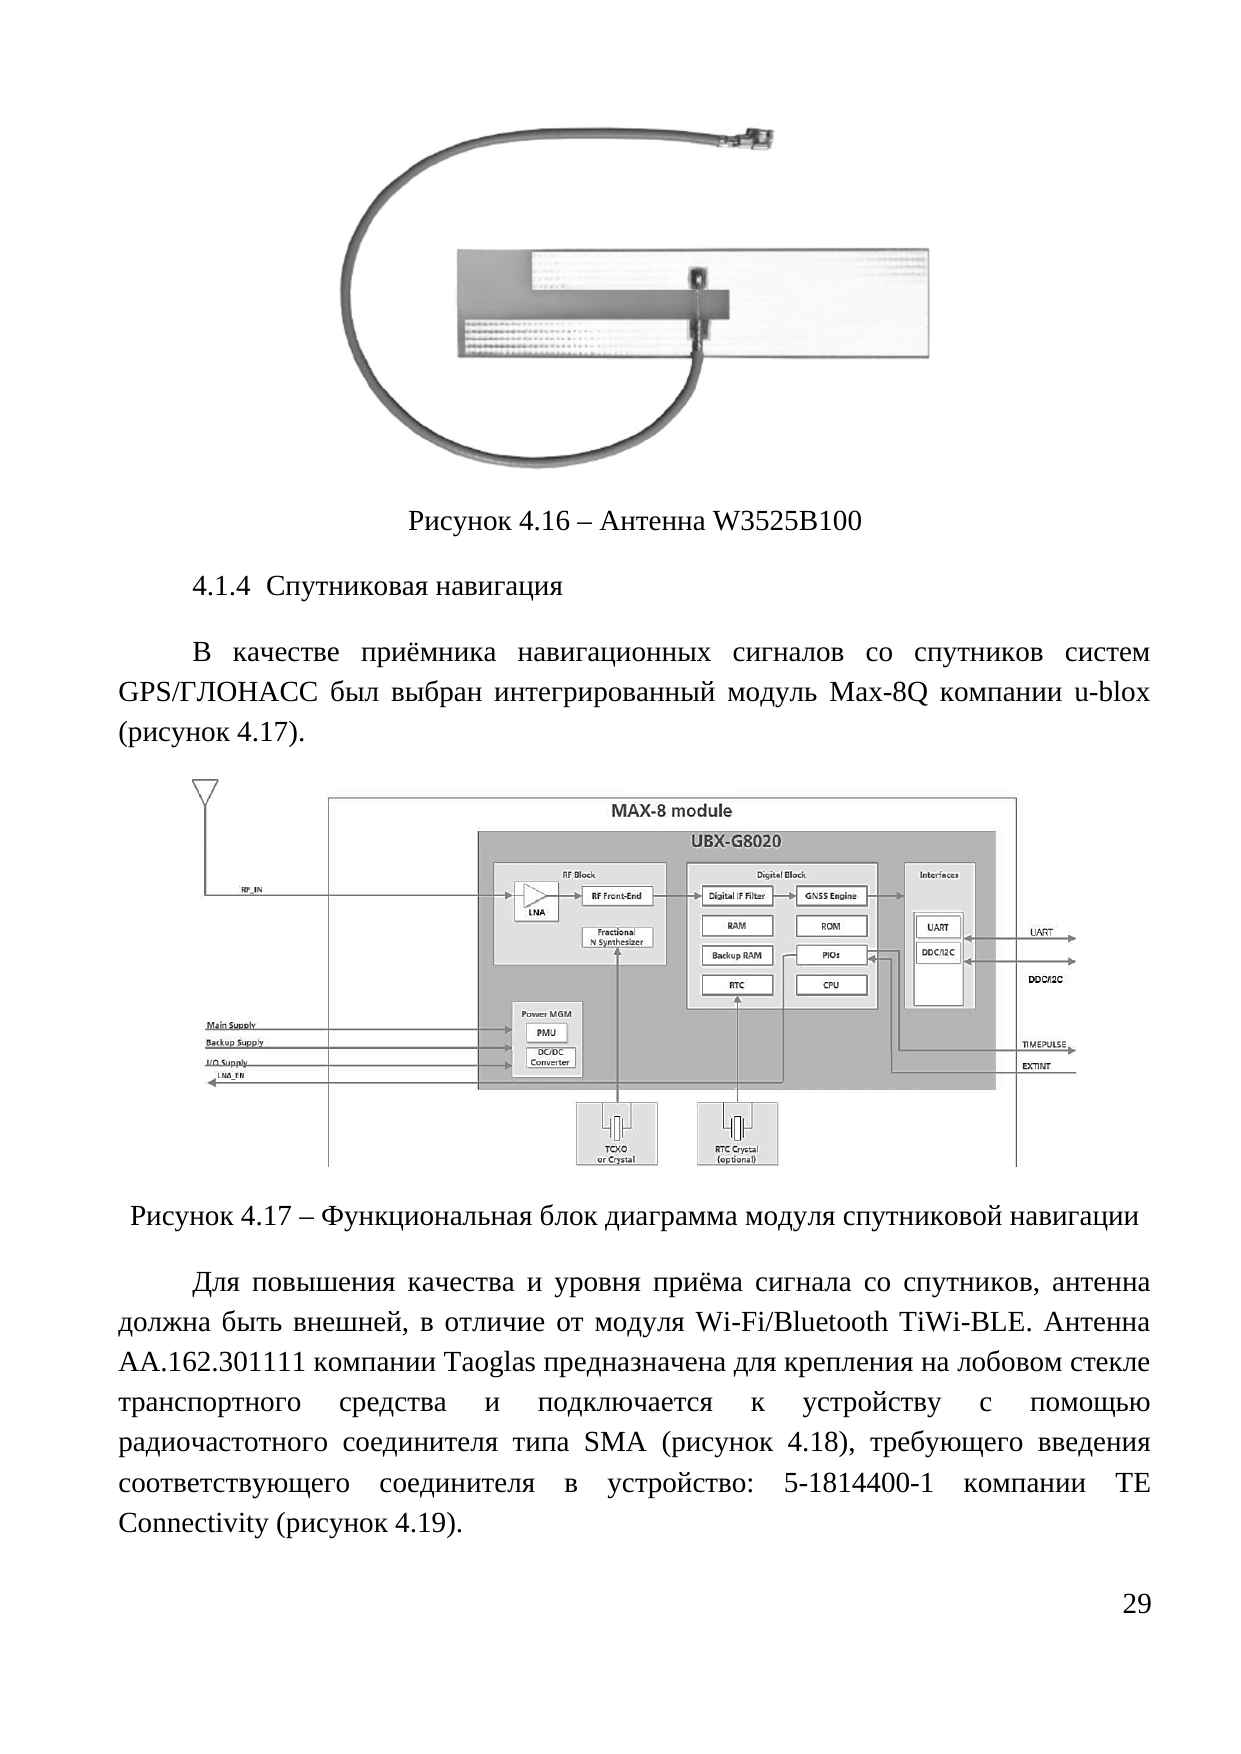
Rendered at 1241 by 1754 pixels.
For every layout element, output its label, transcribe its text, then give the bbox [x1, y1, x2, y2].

text Рисунок 4.17 – Функциональная блок диаграмма модуля спутниковой навигации [118, 1198, 1152, 1232]
text Рисунок 4.16 – Антенна W3525B100 [118, 503, 1152, 537]
subtitle 4.1.4 Спутниковая навигация [192, 568, 1152, 602]
text В качестве приёмника навигационных сигналов со спутников систем GPS/ГЛОНАСС был выбран интегрированный модуль Max-8Q компании u-blox (рисунок 4.17). [118, 634, 1152, 748]
text Для повышения качества и уровня приёма сигнала со спутников, антенна должна быть внешней, в отличие от модуля Wi-Fi/Bluetooth TiWi-BLE. Антенна AA.162.301111 компании Taoglas предназначена для крепления на лобовом стекле транспортного средства и подключается к устройству с помощью радиочастотного соединителя типа SMA (рисунок 4.18), требующего введения соответствующего соединителя в устройство: 5-1814400-1 компании TE Connectivity (рисунок 4.19). [118, 1264, 1152, 1538]
